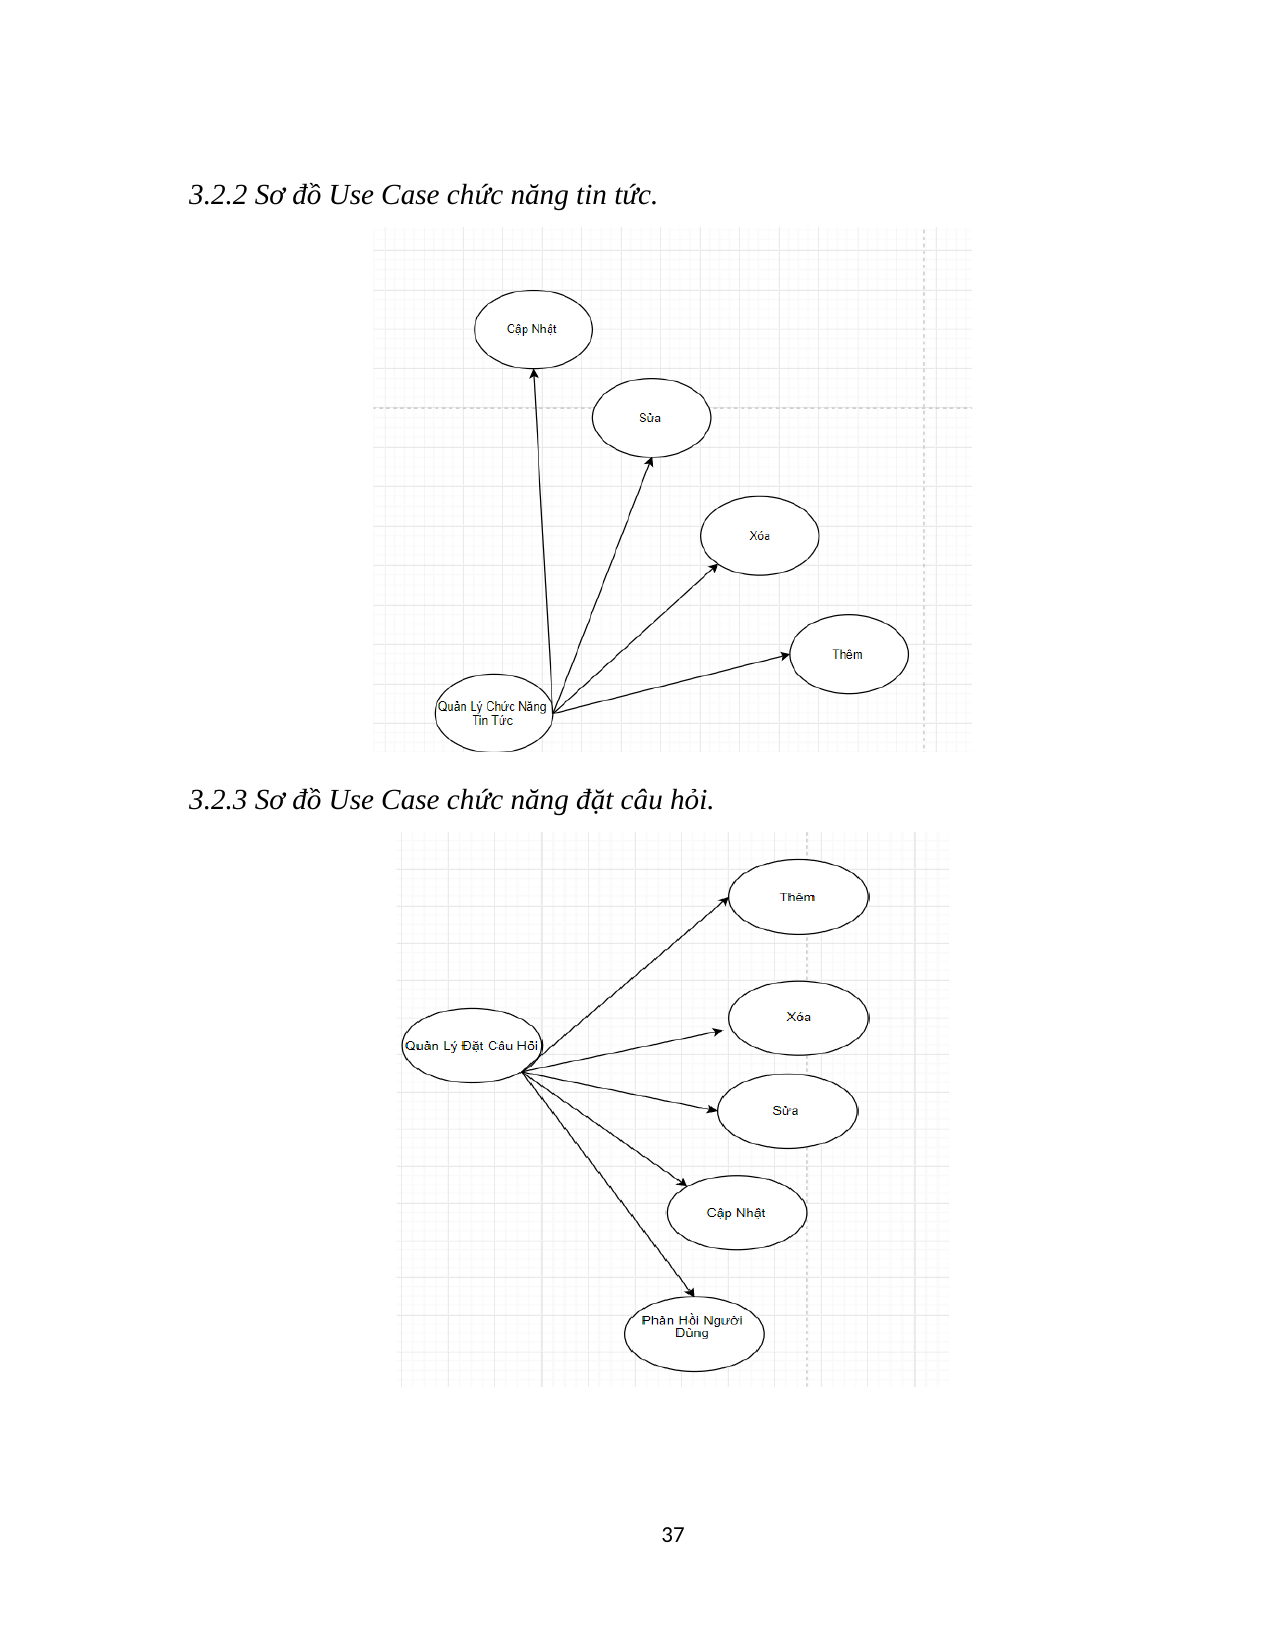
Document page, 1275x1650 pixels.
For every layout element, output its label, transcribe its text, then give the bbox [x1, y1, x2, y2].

picture [396, 832, 949, 1387]
picture [373, 227, 973, 752]
subtitle 3.2.2 Sơ đồ Use Case chức năng tin tức. [189, 177, 1156, 211]
subtitle 3.2.3 Sơ đồ Use Case chức năng đặt câu hỏi. [189, 782, 1156, 815]
